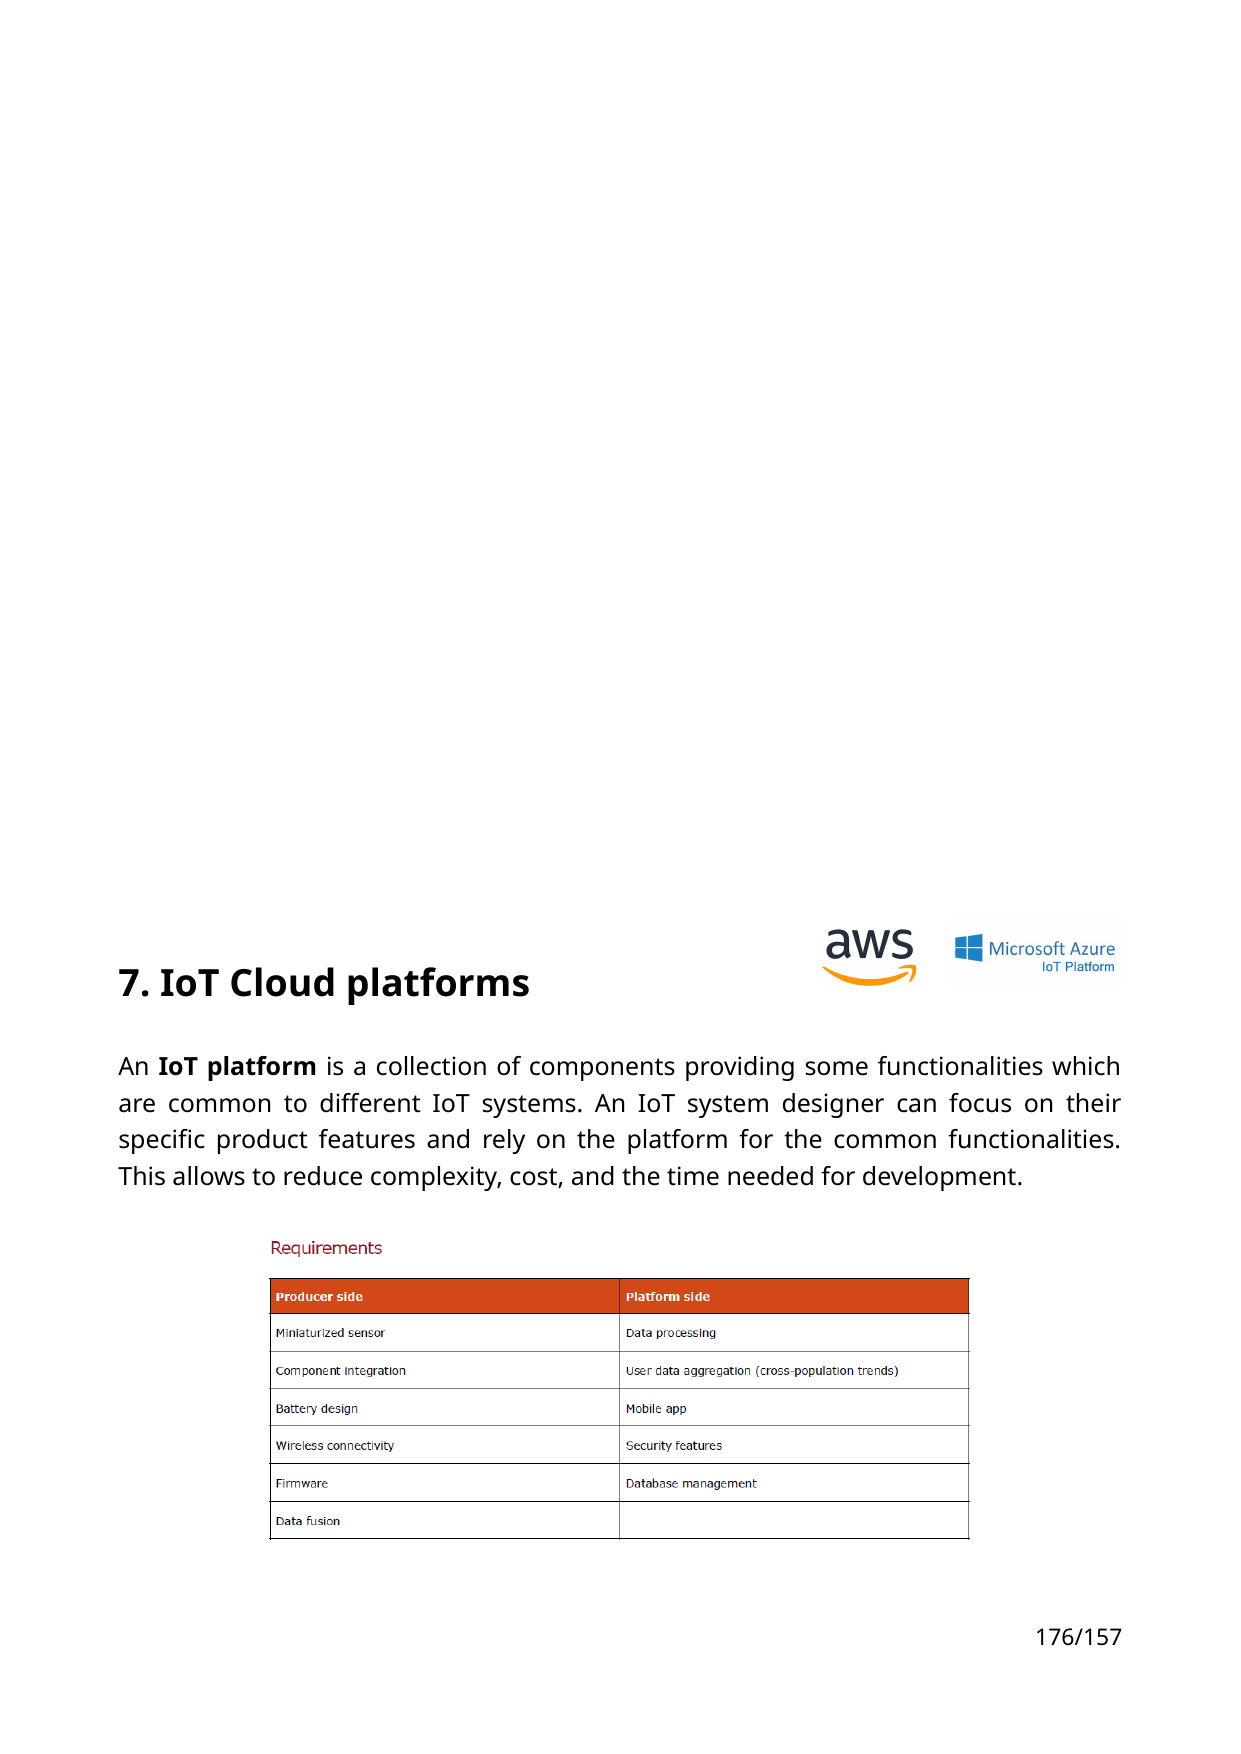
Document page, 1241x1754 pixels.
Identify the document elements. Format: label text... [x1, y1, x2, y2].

text An IoT platform is a collection of components providing some functionalities which are common to different IoT systems. An IoT system designer can focus on their specific product features and rely on the platform for the common functionalities. This allows to reduce complexity, cost, and the time needed for development. [118, 1048, 1122, 1193]
subtitle 7. IoT Cloud platforms [118, 957, 1122, 1008]
picture [255, 1232, 985, 1553]
